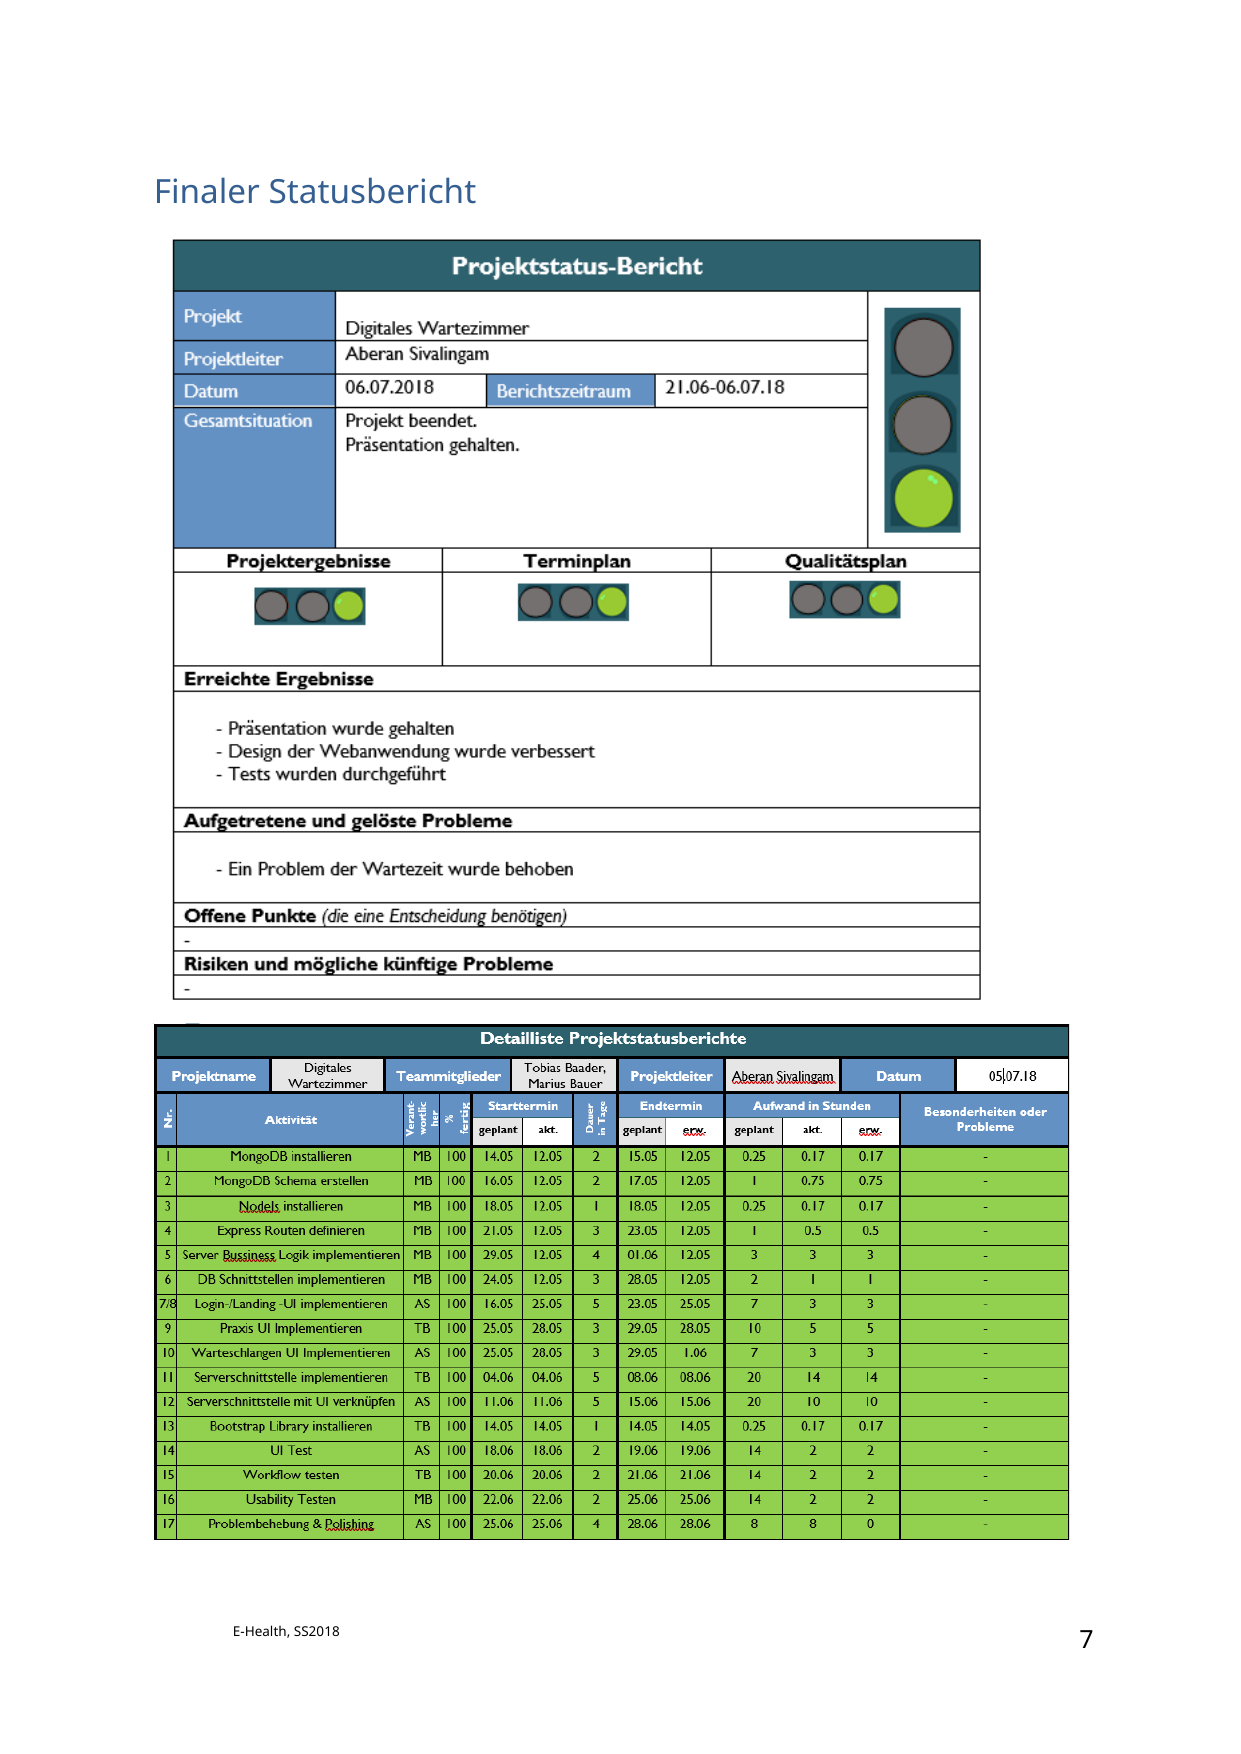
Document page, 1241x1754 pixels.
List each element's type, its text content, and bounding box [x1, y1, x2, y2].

subtitle Finaler Statusbericht [153, 168, 1093, 213]
picture [153, 226, 1005, 1012]
picture [153, 1023, 1070, 1540]
